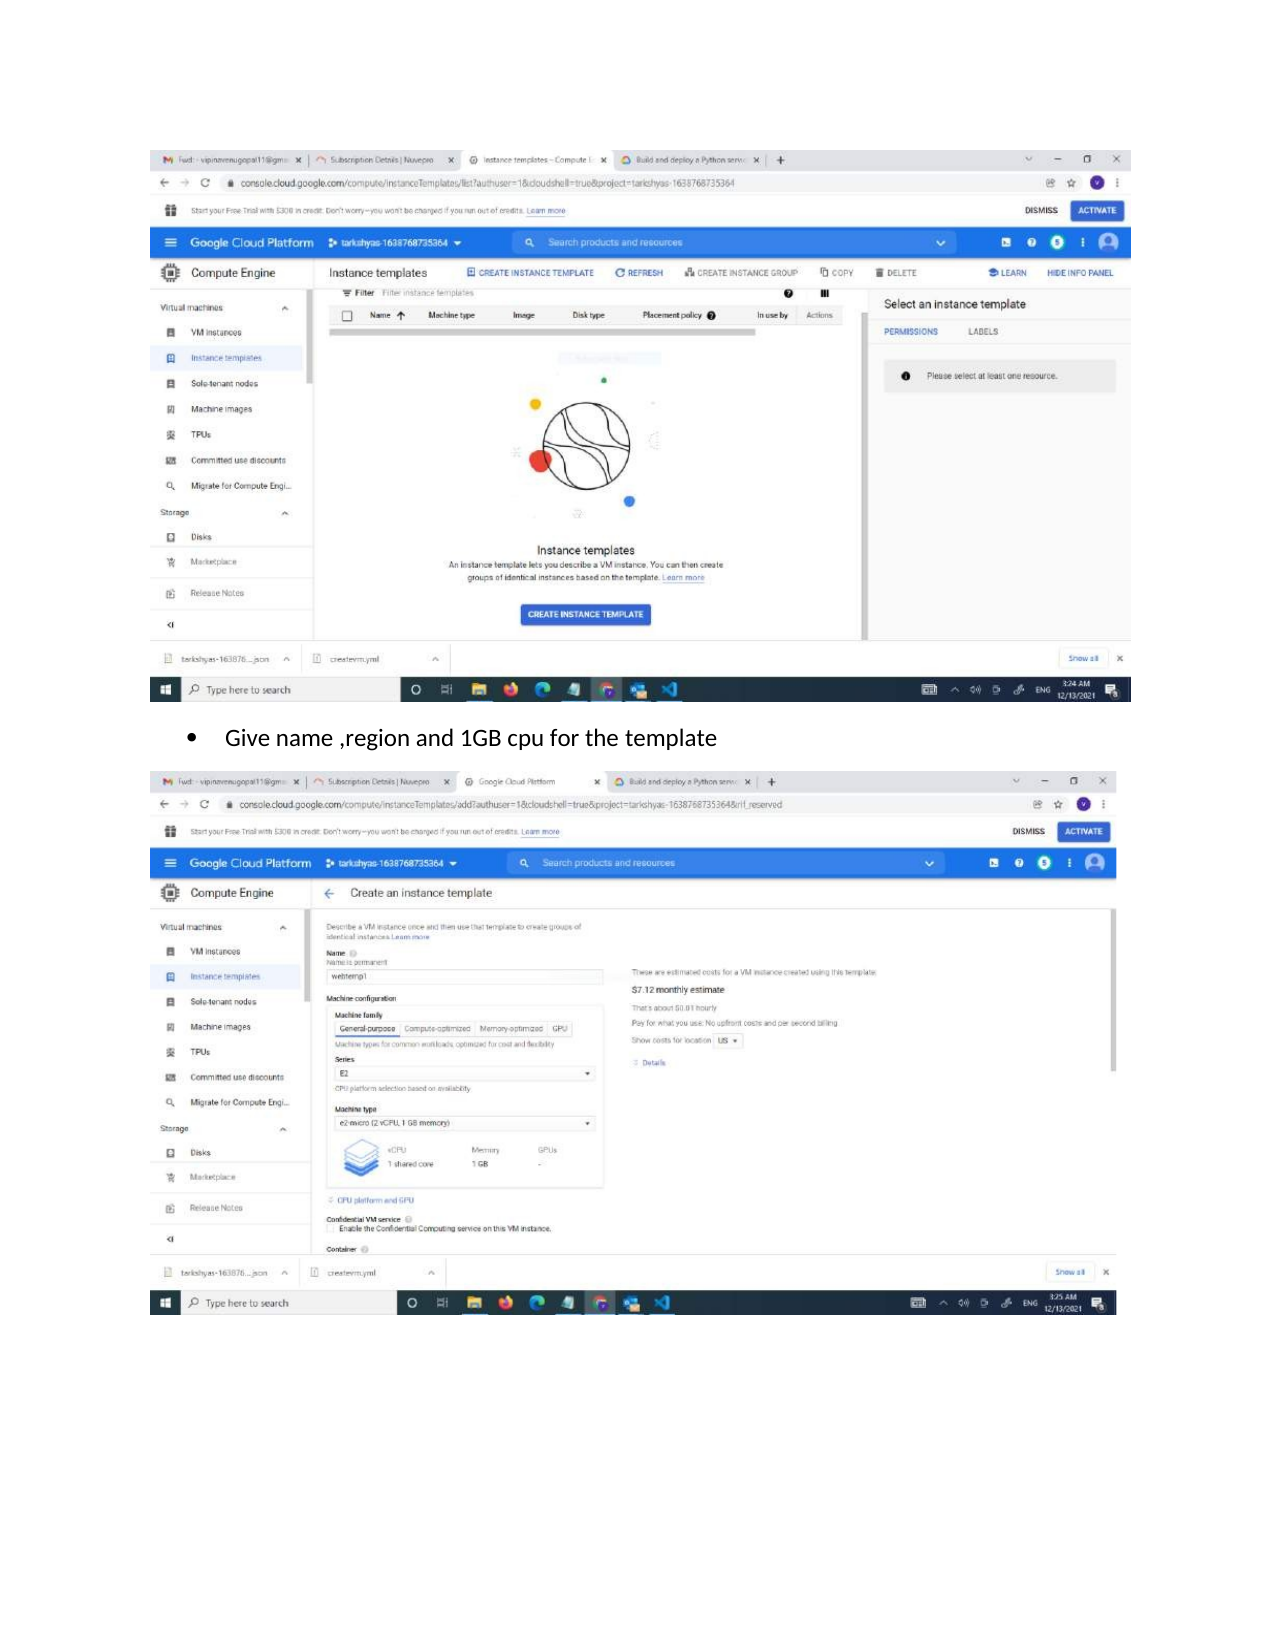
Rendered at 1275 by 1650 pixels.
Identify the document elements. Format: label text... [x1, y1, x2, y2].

picture [150, 150, 1131, 702]
picture [150, 771, 1117, 1315]
list Give name ,region and 1GB cpu for the template [187, 722, 1210, 752]
